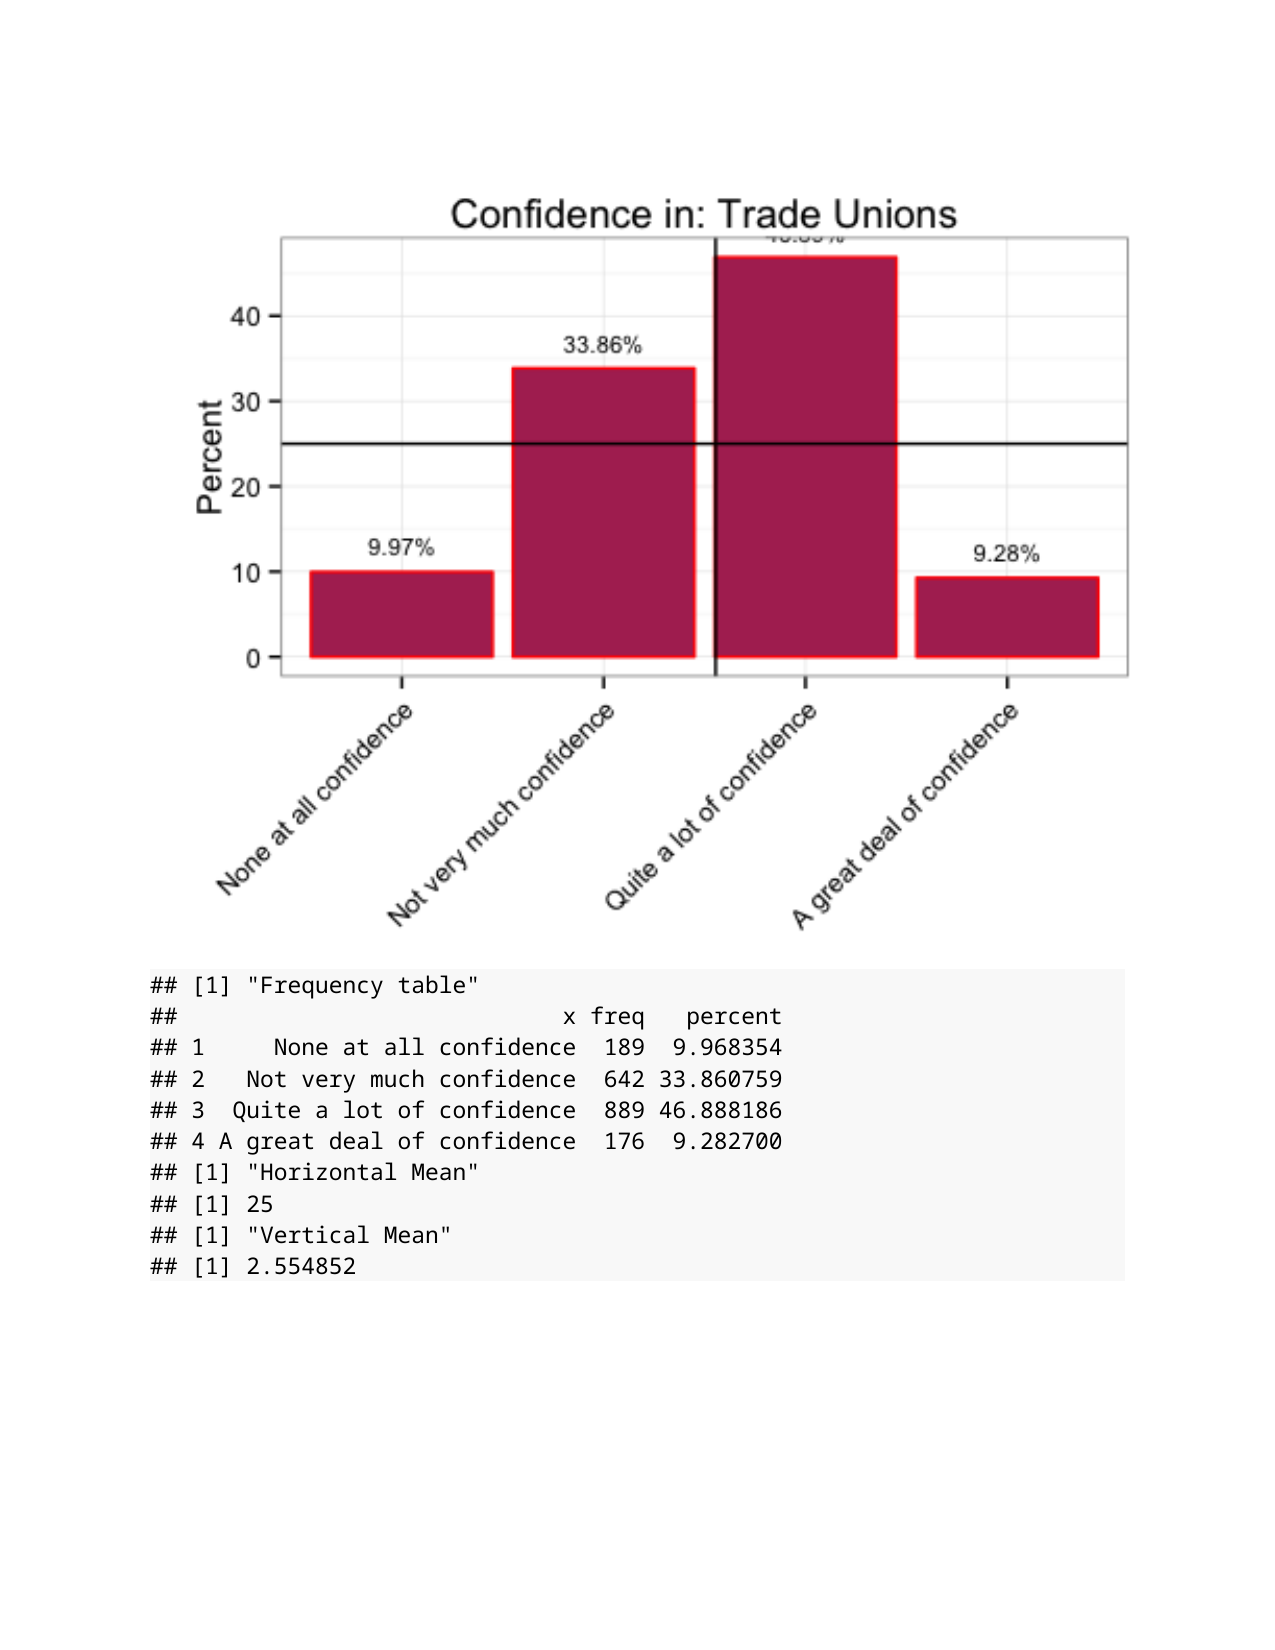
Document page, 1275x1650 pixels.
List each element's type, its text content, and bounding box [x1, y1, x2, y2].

text ## [1] "Frequency table" ## x freq percent ## 1 None at all confidence 189 9.968354 ## 2 Not very much confidence 642 33.860759 ## 3 Quite a lot of confidence 889 46.888186 ## 4 A great deal of confidence 176 9.282700 ## [1] "Horizontal Mean" ## [1] 25 ## [1] "Vertical Mean" ## [1] 2.554852 [150, 969, 1125, 1281]
picture [168, 150, 1169, 950]
